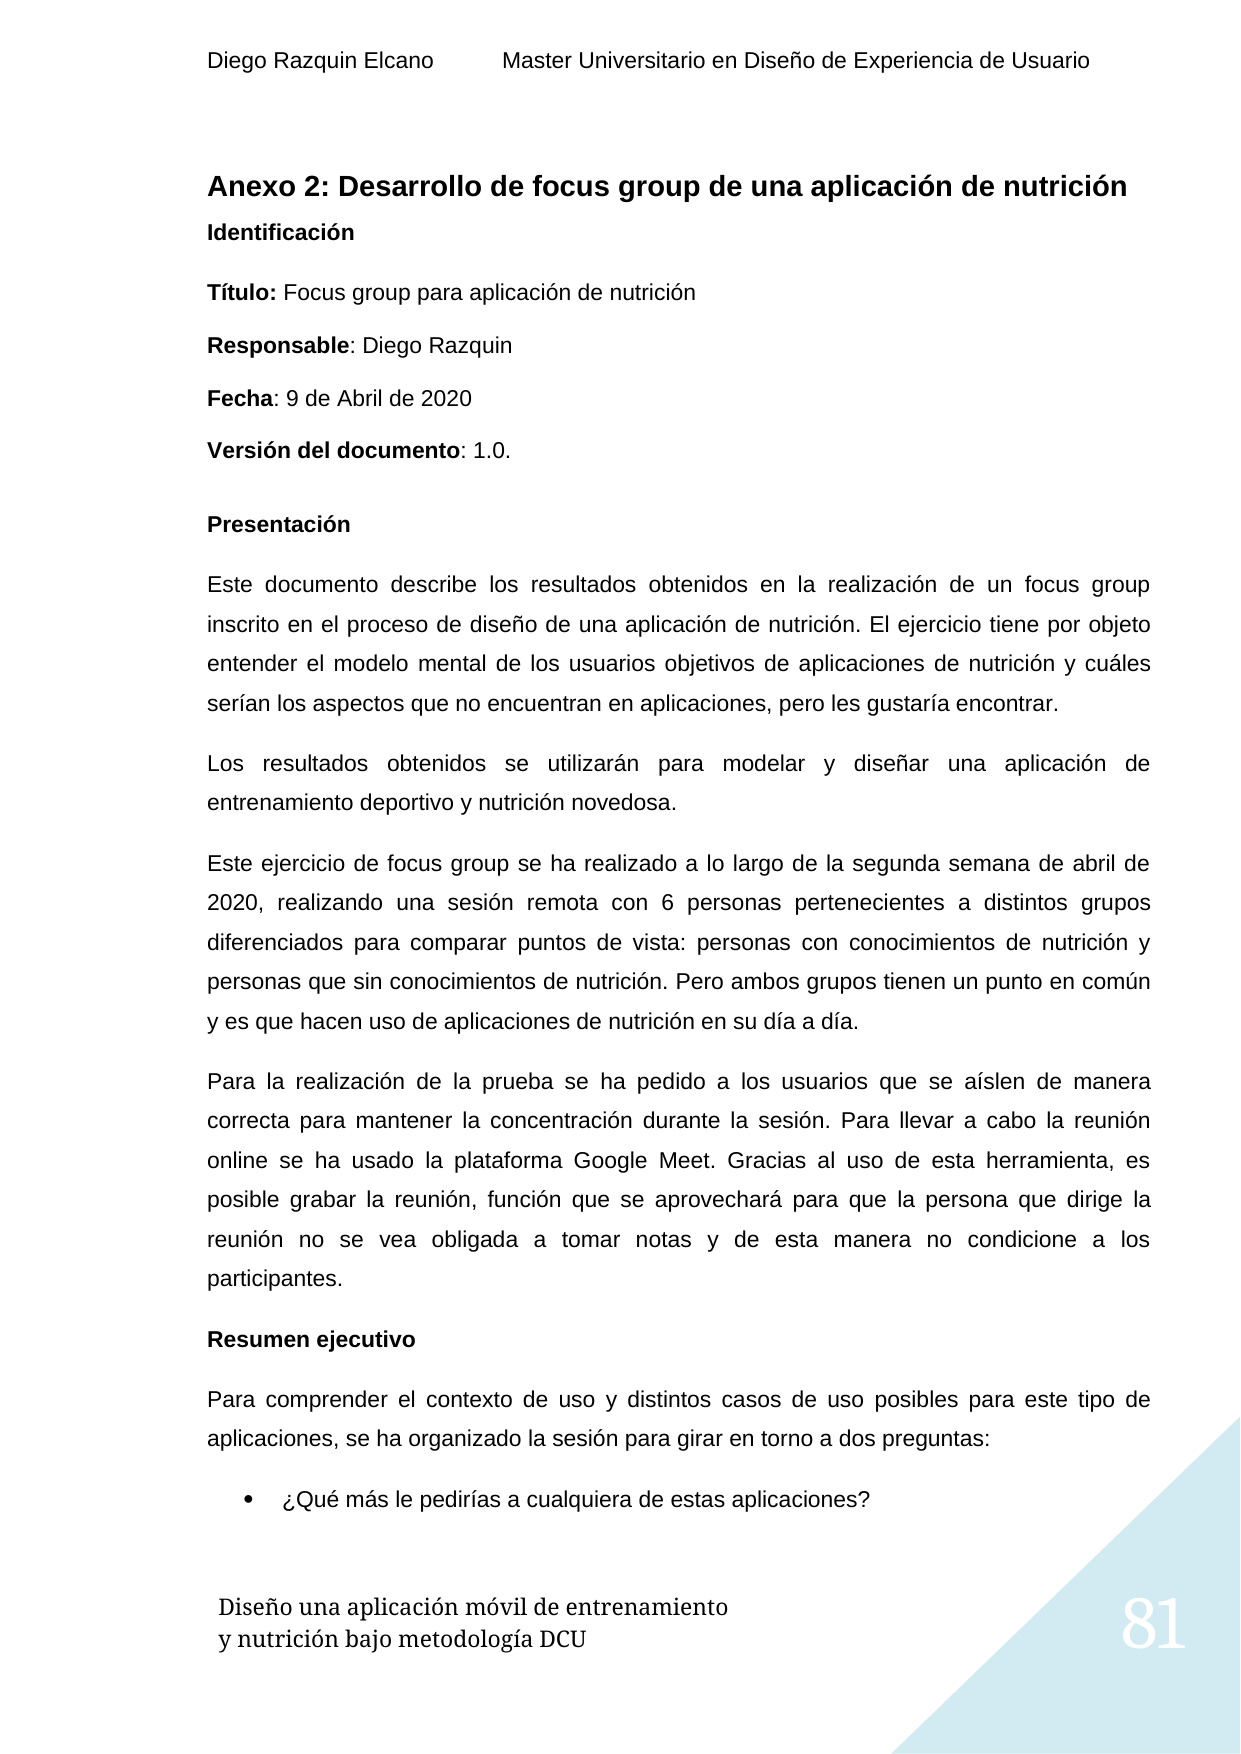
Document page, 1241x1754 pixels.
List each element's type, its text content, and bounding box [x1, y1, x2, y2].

list ¿Qué más le pedirías a cualquiera de estas aplicaciones? [244, 1486, 1152, 1512]
text Los resultados obtenidos se utilizarán para modelar y diseñar una aplicación de entrenamiento deportivo y nutrición novedosa. [207, 750, 1152, 816]
list Responsable: Diego Razquin [207, 332, 1152, 358]
list Fecha: 9 de Abril de 2020 [207, 384, 1152, 411]
text Este ejercicio de focus group se ha realizado a lo largo de la segunda semana de abril de 2020, realizando una sesión remota con 6 personas pertenecientes a distintos grupos diferenciados para comparar puntos de vista: personas con conocimientos de nutrición y personas que sin conocimientos de nutrición. Pero ambos grupos tienen un punto en común y es que hacen uso de aplicaciones de nutrición en su día a día. [207, 850, 1152, 1034]
text Identificación [207, 219, 1152, 245]
text Este documento describe los resultados obtenidos en la realización de un focus group inscrito en el proceso de diseño de una aplicación de nutrición. El ejercicio tiene por objeto entender el modelo mental de los usuarios objetivos de aplicaciones de nutrición y cuáles serían los aspectos que no encuentran en aplicaciones, pero les gustaría encontrar. [207, 571, 1152, 716]
text Para la realización de la prueba se ha pedido a los usuarios que se aíslen de manera correcta para mantener la concentración durante la sesión. Para llevar a cabo la reunión online se ha usado la plataforma Google Meet. Gracias al uso de esta herramienta, es posible grabar la reunión, función que se aprovechará para que la persona que dirige la reunión no se vea obligada a tomar notas y de esta manera no condicione a los participantes. [207, 1068, 1152, 1292]
list Título: Focus group para aplicación de nutrición [207, 279, 1152, 306]
list Versión del documento: 1.0. [207, 437, 1152, 464]
subtitle Anexo 2: Desarrollo de focus group de una aplicación de nutrición [207, 168, 1152, 202]
text Para comprender el contexto de uso y distintos casos de uso posibles para este tipo de aplicaciones, se ha organizado la sesión para girar en torno a dos preguntas: [207, 1386, 1152, 1452]
text Presentación [207, 511, 1152, 537]
text Resumen ejecutivo [207, 1326, 1152, 1352]
